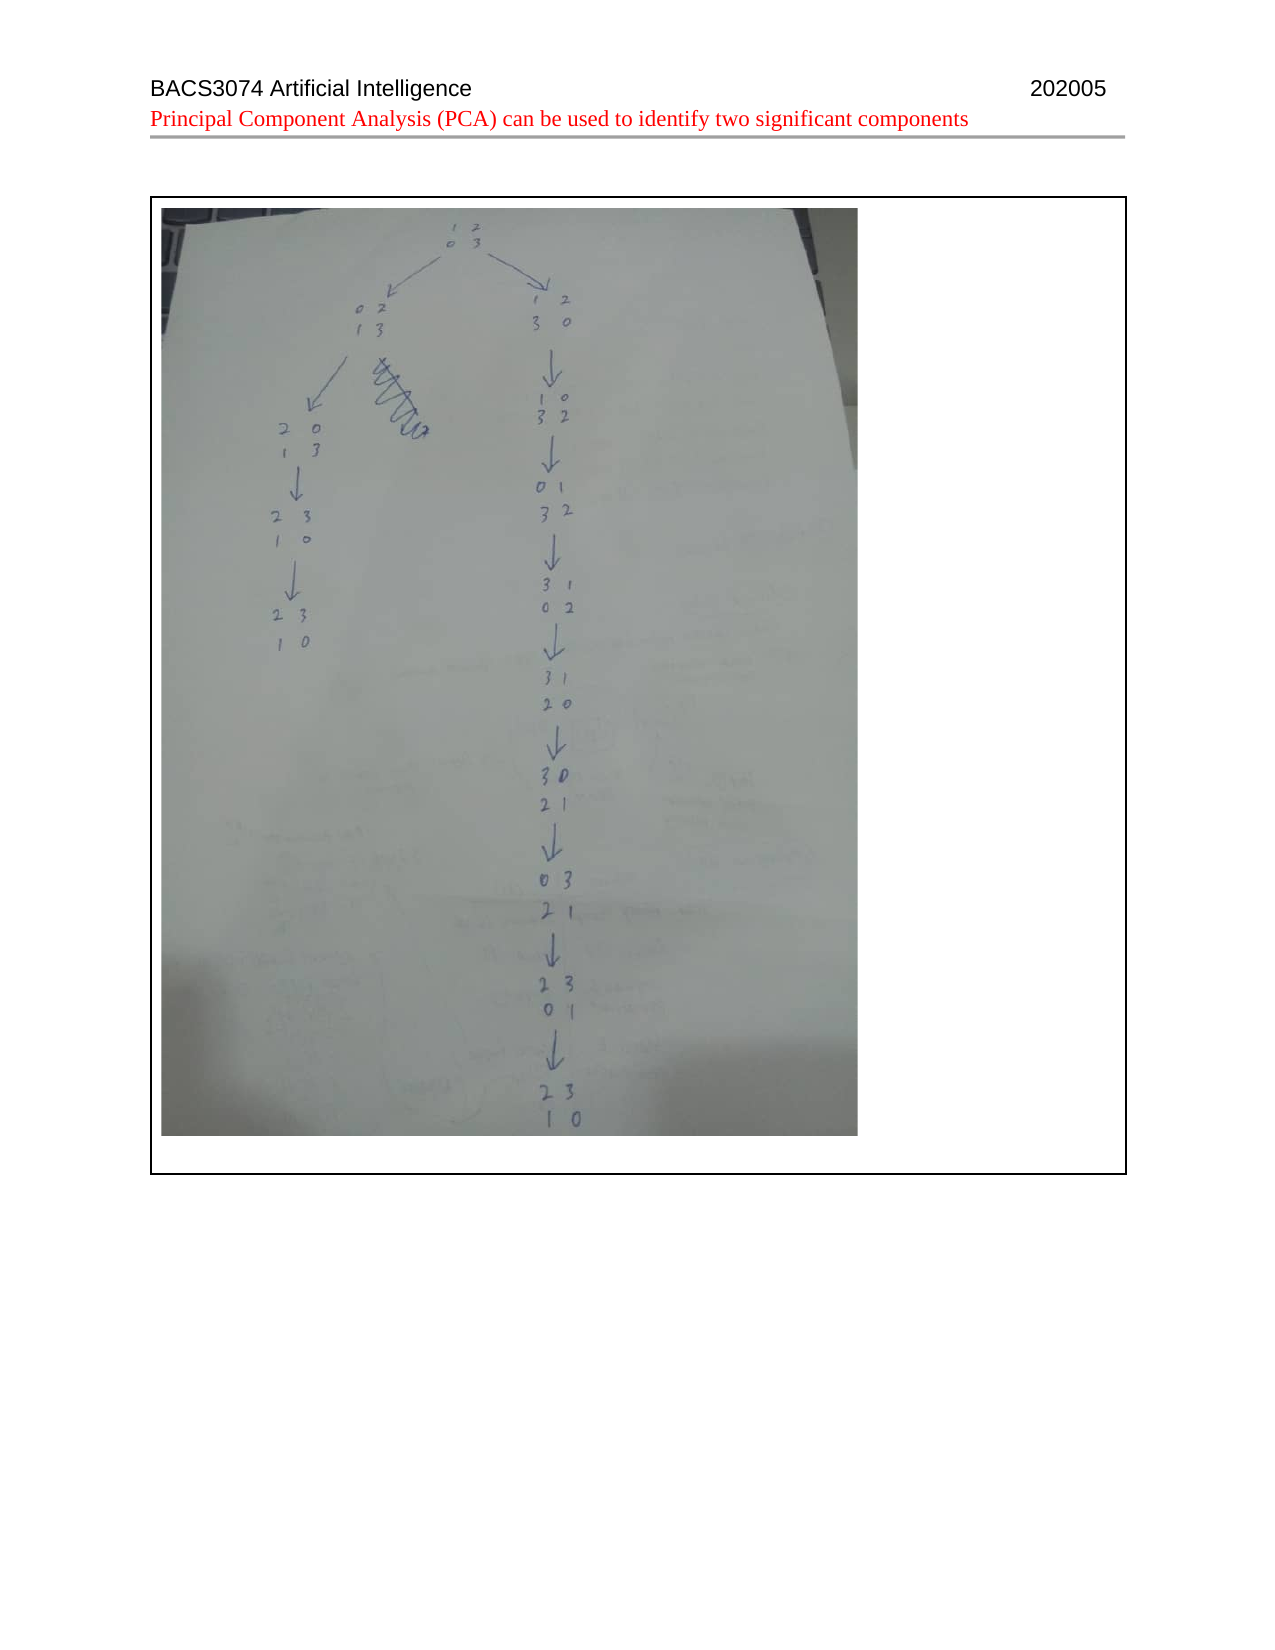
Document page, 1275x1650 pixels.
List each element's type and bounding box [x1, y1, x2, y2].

table_header [152, 198, 1125, 1173]
picture [161, 208, 858, 1136]
